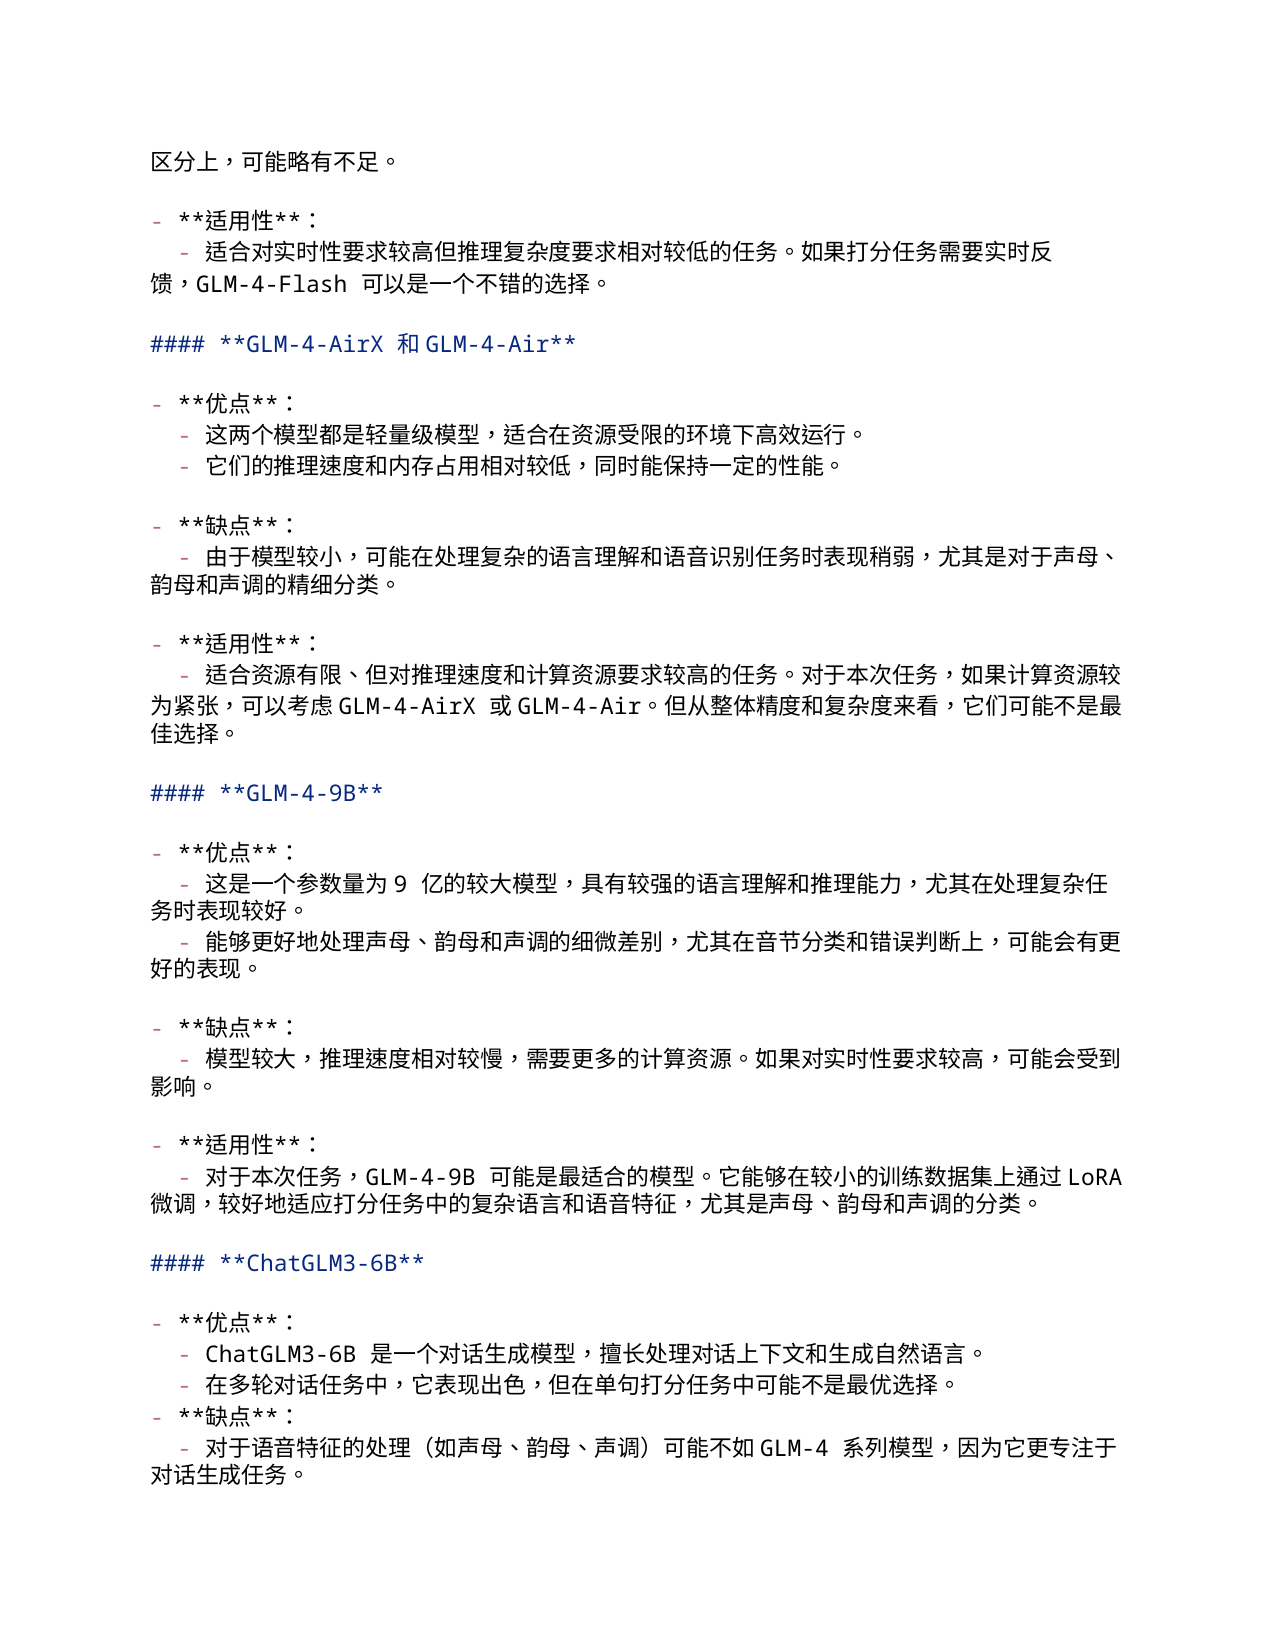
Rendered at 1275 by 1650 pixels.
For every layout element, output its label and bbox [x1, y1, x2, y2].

text [150, 150, 1125, 1489]
